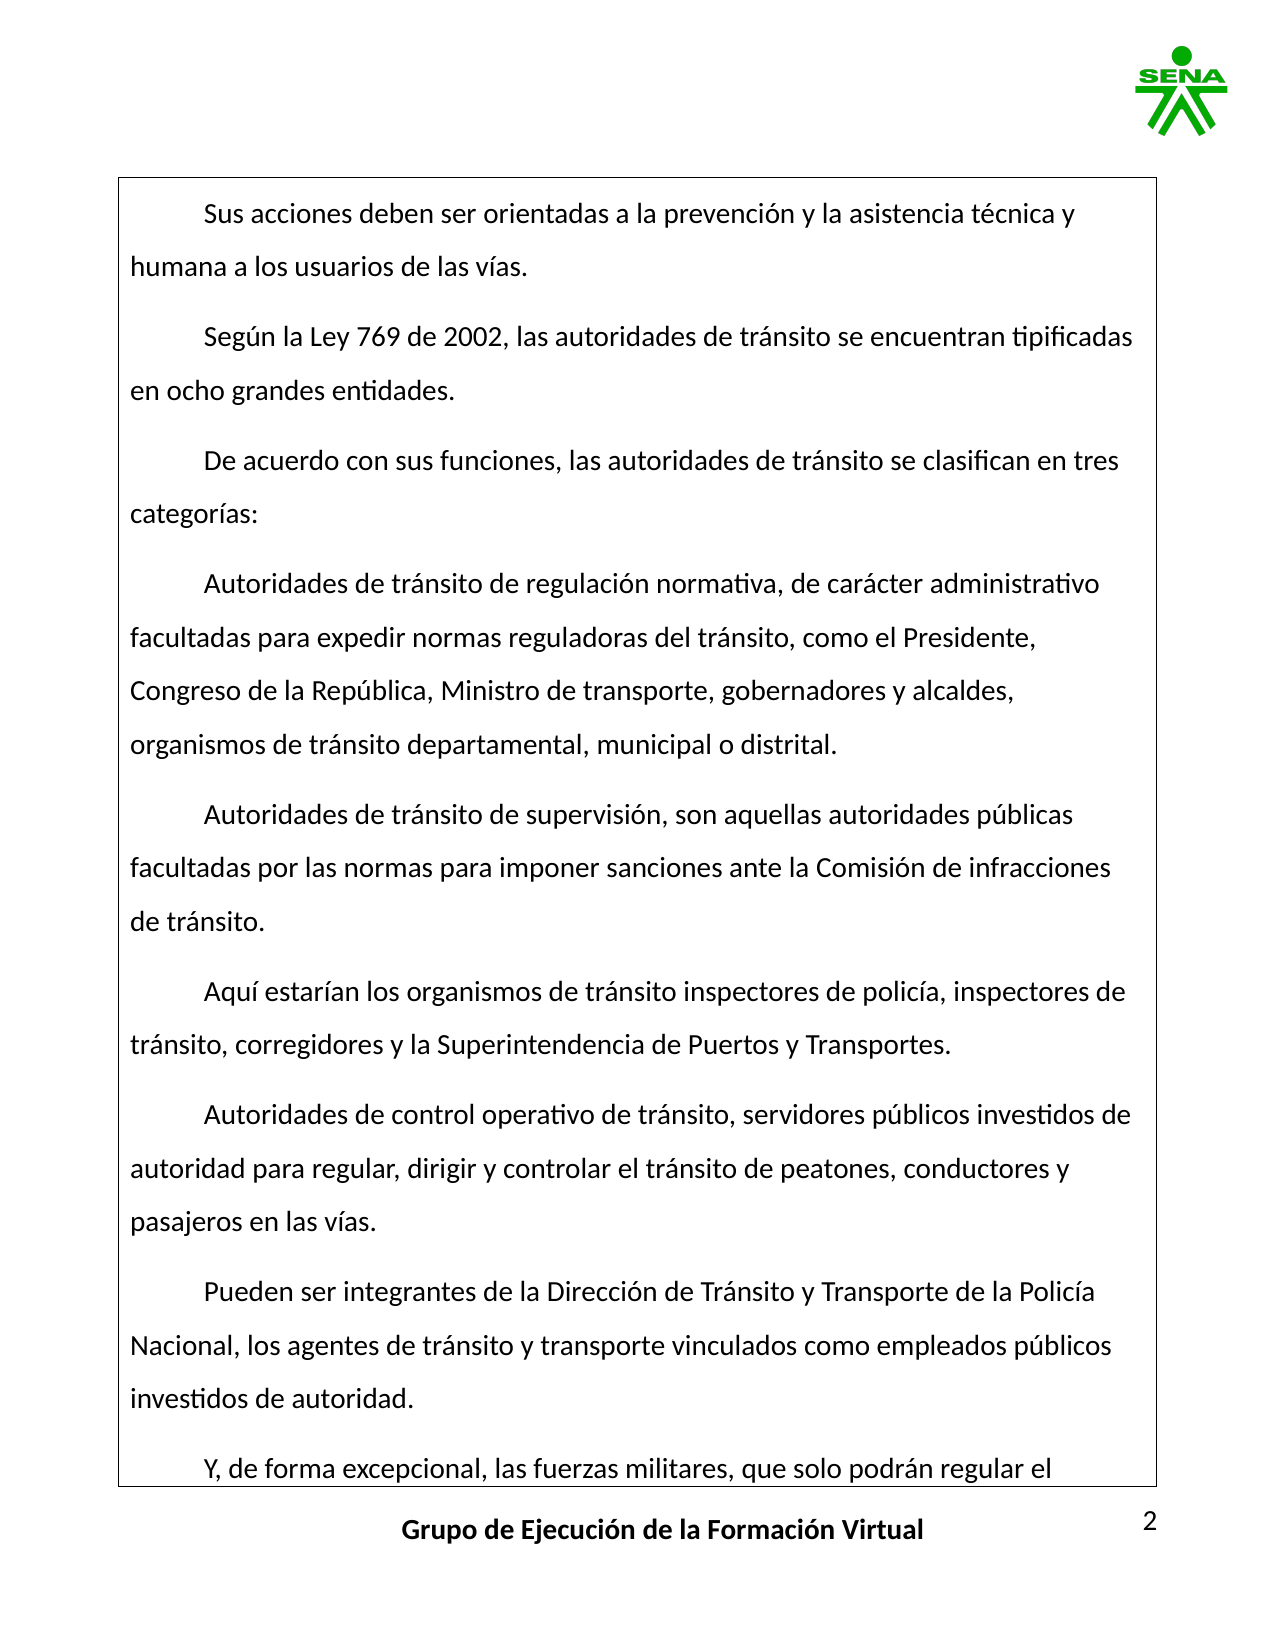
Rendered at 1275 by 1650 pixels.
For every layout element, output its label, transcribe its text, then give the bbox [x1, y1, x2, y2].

picture [1135, 46, 1228, 136]
